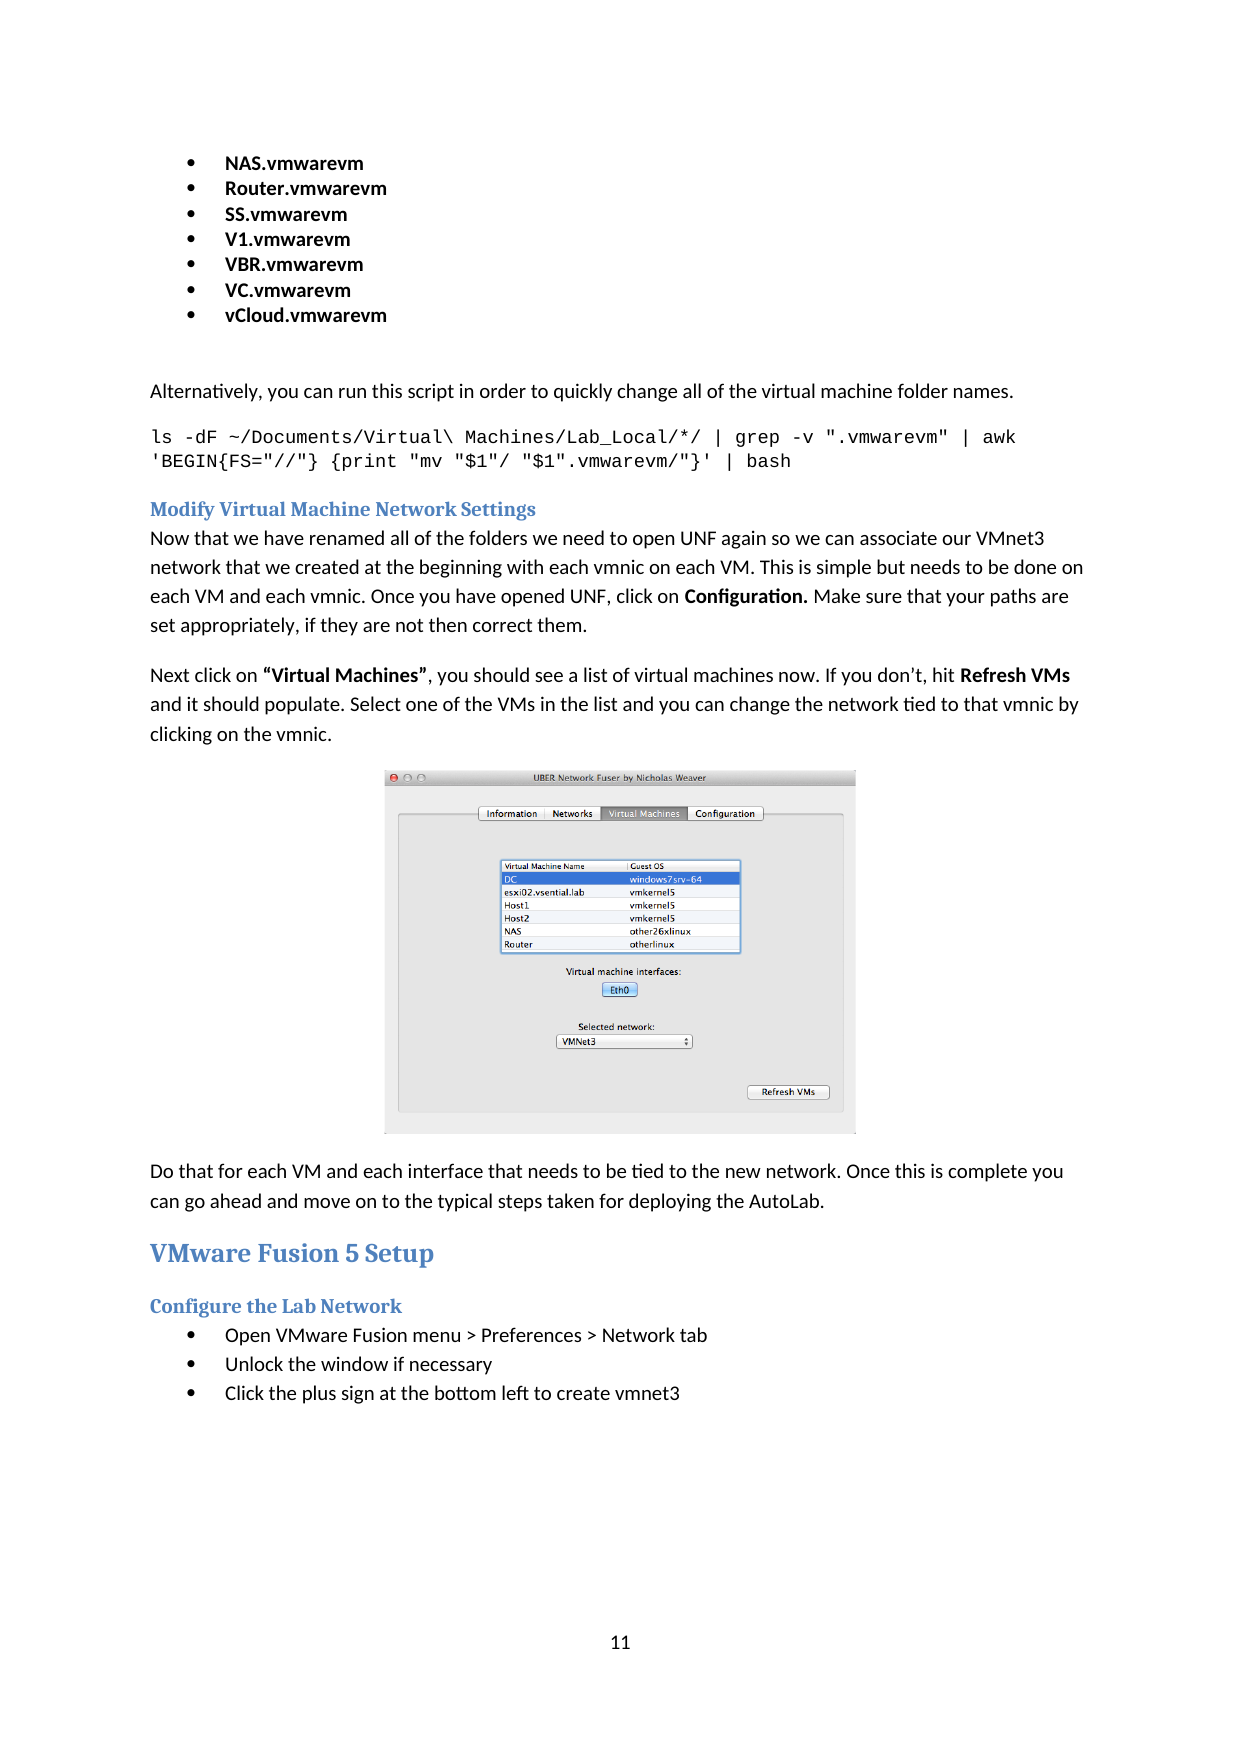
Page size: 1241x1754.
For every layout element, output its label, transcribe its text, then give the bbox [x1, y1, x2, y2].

text Do that for each VM and each interface that needs to be tied to the new network. Once this is complete you can go ahead and move on to the typical steps taken for deploying the AutoLab. [150, 1159, 1090, 1213]
list NAS.vmwarevm [187, 150, 1090, 175]
list VC.vmwarevm [187, 277, 1090, 302]
list vCloud.vmwarevm [187, 302, 1090, 328]
list Router.vmwarevm [187, 175, 1090, 201]
list Unlock the window if necessary [187, 1351, 1090, 1376]
subtitle Modify Virtual Machine Network Settings [150, 497, 1090, 521]
text Alternatively, you can run this script in order to quickly change all of the virtual machine folder names. [150, 378, 1090, 403]
subtitle Configure the Lab Network [150, 1294, 1090, 1318]
list V1.vmwarevm [187, 226, 1090, 252]
list Open VMware Fusion menu > Preferences > Network tab [187, 1322, 1090, 1347]
text Now that we have renamed all of the folders we need to open UNF again so we can associate our VMnet3 network that we created at the beginning with each vmnic on each VM. This is simple but needs to be done on each VM and each vmnic. Once you have opened UNF, click on Configuration. Make sure that your paths are set appropriately, if they are not then correct them. [150, 525, 1090, 638]
text ls -dF ~/Documents/Virtual\ Machines/Lab_Local/*/ | grep -v ".vmwarevm" | awk 'BEGIN{FS="//"} {print "mv "$1"/ "$1".vmwarevm/"}' | bash [150, 428, 1090, 473]
subtitle VMware Fusion 5 Setup [150, 1238, 1090, 1269]
text Next click on “Virtual Machines”, you should see a list of virtual machines now. If you don’t, hit Refresh VMs and it should populate. Select one of the VMs in the list and you can change the network tied to that vmnic by clicking on the vmnic. [150, 662, 1090, 746]
list Click the plus sign at the bottom left to create vmnet3 [187, 1380, 1090, 1406]
picture [384, 770, 856, 1134]
list VBR.vmwarevm [187, 252, 1090, 277]
list SS.vmwarevm [187, 201, 1090, 226]
